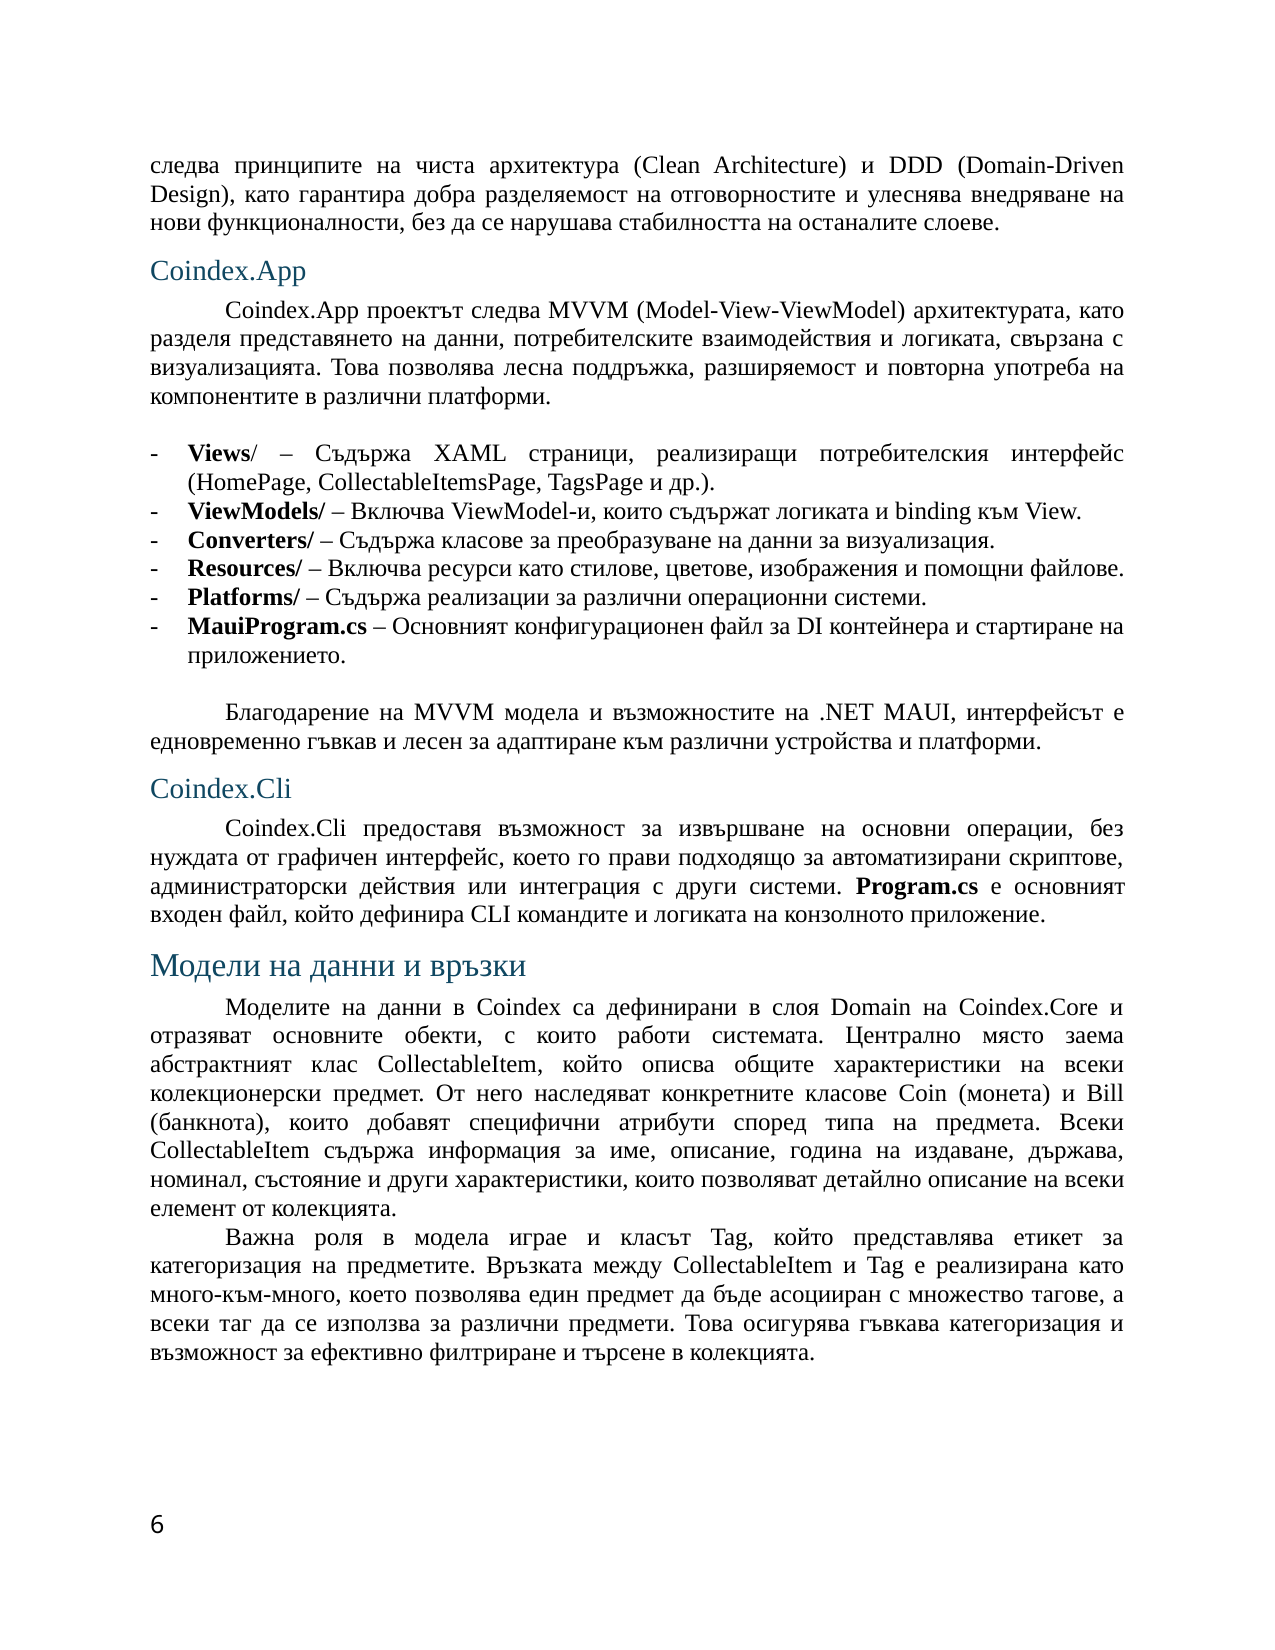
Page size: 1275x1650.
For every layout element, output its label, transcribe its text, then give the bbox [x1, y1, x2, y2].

list MauiProgram.cs – Основният конфигурационен файл за DI контейнера и стартиране на приложението. [150, 611, 1125, 668]
list Resources/ – Включва ресурси като стилове, цветове, изображения и помощни файлове. [150, 553, 1125, 582]
list Converters/ – Съдържа класове за преобразуване на данни за визуализация. [150, 525, 1125, 553]
text Coindex.App проектът следва MVVM (Model-View-ViewModel) архитектурата, като разделя представянето на данни, потребителските взаимодействия и логиката, свързана с визуализацията. Това позволява лесна поддръжка, разширяемост и повторна употреба на компонентите в различни платформи. [150, 295, 1125, 410]
subtitle Coindex.Cli [150, 771, 1125, 805]
text Моделите на данни в Coindex са дефинирани в слоя Domain на Coindex.Core и отразяват основните обекти, с които работи системата. Централно място заема абстрактният клас CollectableItem, който описва общите характеристики на всеки колекционерски предмет. От него наследяват конкретните класове Coin (монета) и Bill (банкнота), които добавят специфични атрибути според типа на предмета. Всеки CollectableItem съдържа информация за име, описание, година на издаване, държава, номинал, състояние и други характеристики, които позволяват детайлно описание на всеки елемент от колекцията. [150, 992, 1125, 1222]
text Coindex.Cli предоставя възможност за извършване на основни операции, без нуждата от графичен интерфейс, което го прави подходящо за автоматизирани скриптове, администраторски действия или интеграция с други системи. Program.cs е основният входен файл, който дефинира CLI командите и логиката на конзолното приложение. [150, 813, 1125, 928]
list ViewModels/ – Включва ViewModel-и, които съдържат логиката и binding към View. [150, 496, 1125, 525]
text Благодарение на MVVM модела и възможностите на .NET MAUI, интерфейсът е едновременно гъвкав и лесен за адаптиране към различни устройства и платформи. [150, 697, 1125, 755]
subtitle Модели на данни и връзки [150, 945, 1125, 983]
text Важна роля в модела играе и класът Tag, който представлява етикет за категоризация на предметите. Връзката между CollectableItem и Tag е реализирана като много-към-много, което позволява един предмет да бъде асоцииран с множество тагове, а всеки таг да се използва за различни предмети. Това осигурява гъвкава категоризация и възможност за ефективно филтриране и търсене в колекцията. [150, 1222, 1125, 1365]
subtitle Coindex.App [150, 253, 1125, 286]
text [150, 150, 1125, 236]
list Views/ – Съдържа XAML страници, реализиращи потребителския интерфейс (HomePage, CollectableItemsPage, TagsPage и др.). [150, 438, 1125, 496]
list Platforms/ – Съдържа реализации за различни операционни системи. [150, 582, 1125, 611]
